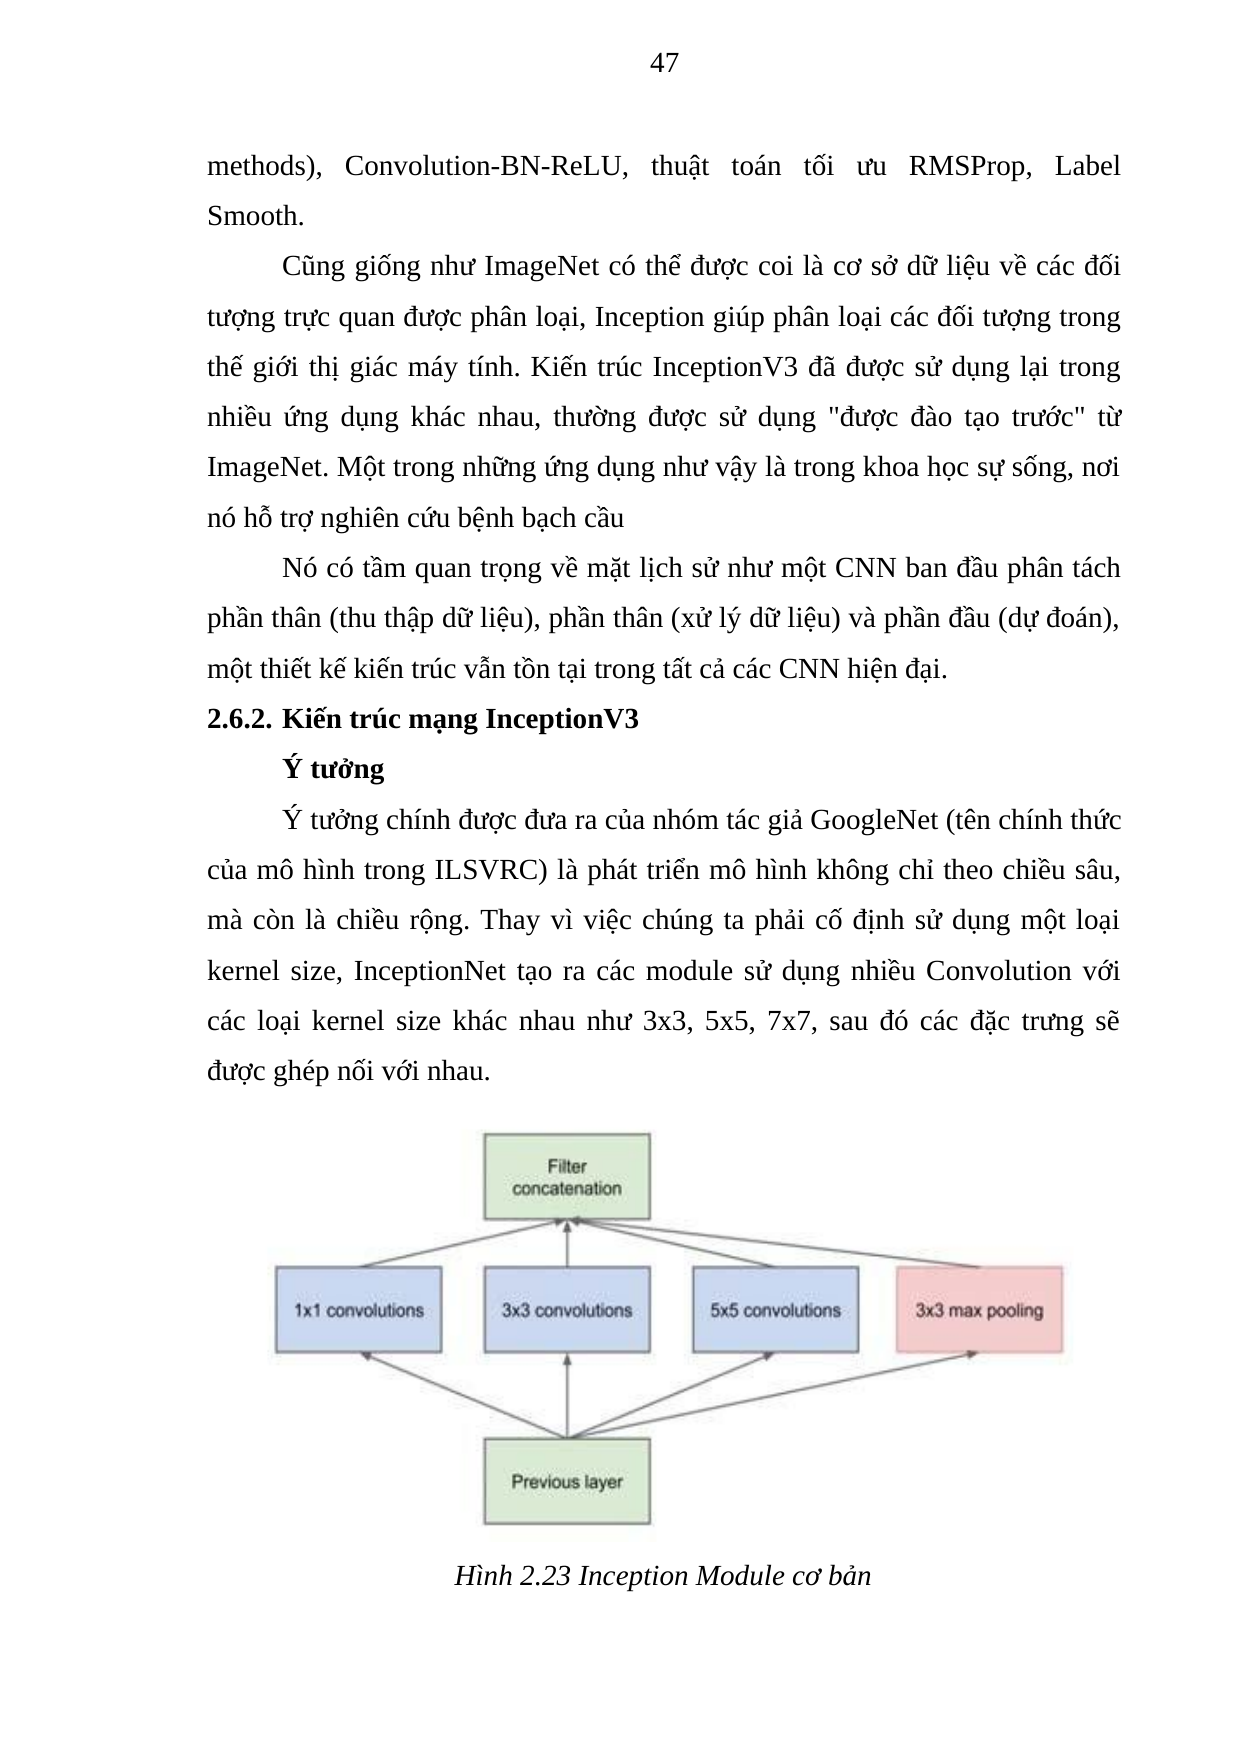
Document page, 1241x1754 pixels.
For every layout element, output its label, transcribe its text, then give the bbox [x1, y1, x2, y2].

text Hình 2.23 Inception Module cơ bản [207, 1558, 1122, 1592]
text Ý tưởng chính được đưa ra của nhóm tác giả GoogleNet (tên chính thức của mô hình trong ILSVRC) là phát triển mô hình không chỉ theo chiều sâu, mà còn là chiều rộng. Thay vì việc chúng ta phải cố định sử dụng một loại kernel size, InceptionNet tạo ra các module sử dụng nhiều Convolution với các loại kernel size khác nhau như 3x3, 5x5, 7x7, sau đó các đặc trưng sẽ được ghép nối với nhau. [207, 802, 1122, 1087]
text Cũng giống như ImageNet có thể được coi là cơ sở dữ liệu về các đối tượng trực quan được phân loại, Inception giúp phân loại các đối tượng trong thế giới thị giác máy tính. Kiến trúc InceptionV3 đã được sử dụng lại trong nhiều ứng dụng khác nhau, thường được sử dụng "được đào tạo trước" từ ImageNet. Một trong những ứng dụng như vậy là trong khoa học sự sống, nơi nó hỗ trợ nghiên cứu bệnh bạch cầu [207, 248, 1122, 533]
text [207, 148, 1122, 232]
subtitle Kiến trúc mạng InceptionV3 [207, 701, 1122, 735]
text Ý tưởng [207, 751, 1122, 785]
text Nó có tầm quan trọng về mặt lịch sử như một CNN ban đầu phân tách phần thân (thu thập dữ liệu), phần thân (xử lý dữ liệu) và phần đầu (dự đoán), một thiết kế kiến ​​trúc vẫn tồn tại trong tất cả các CNN hiện đại. [207, 550, 1122, 684]
picture [240, 1103, 1089, 1542]
